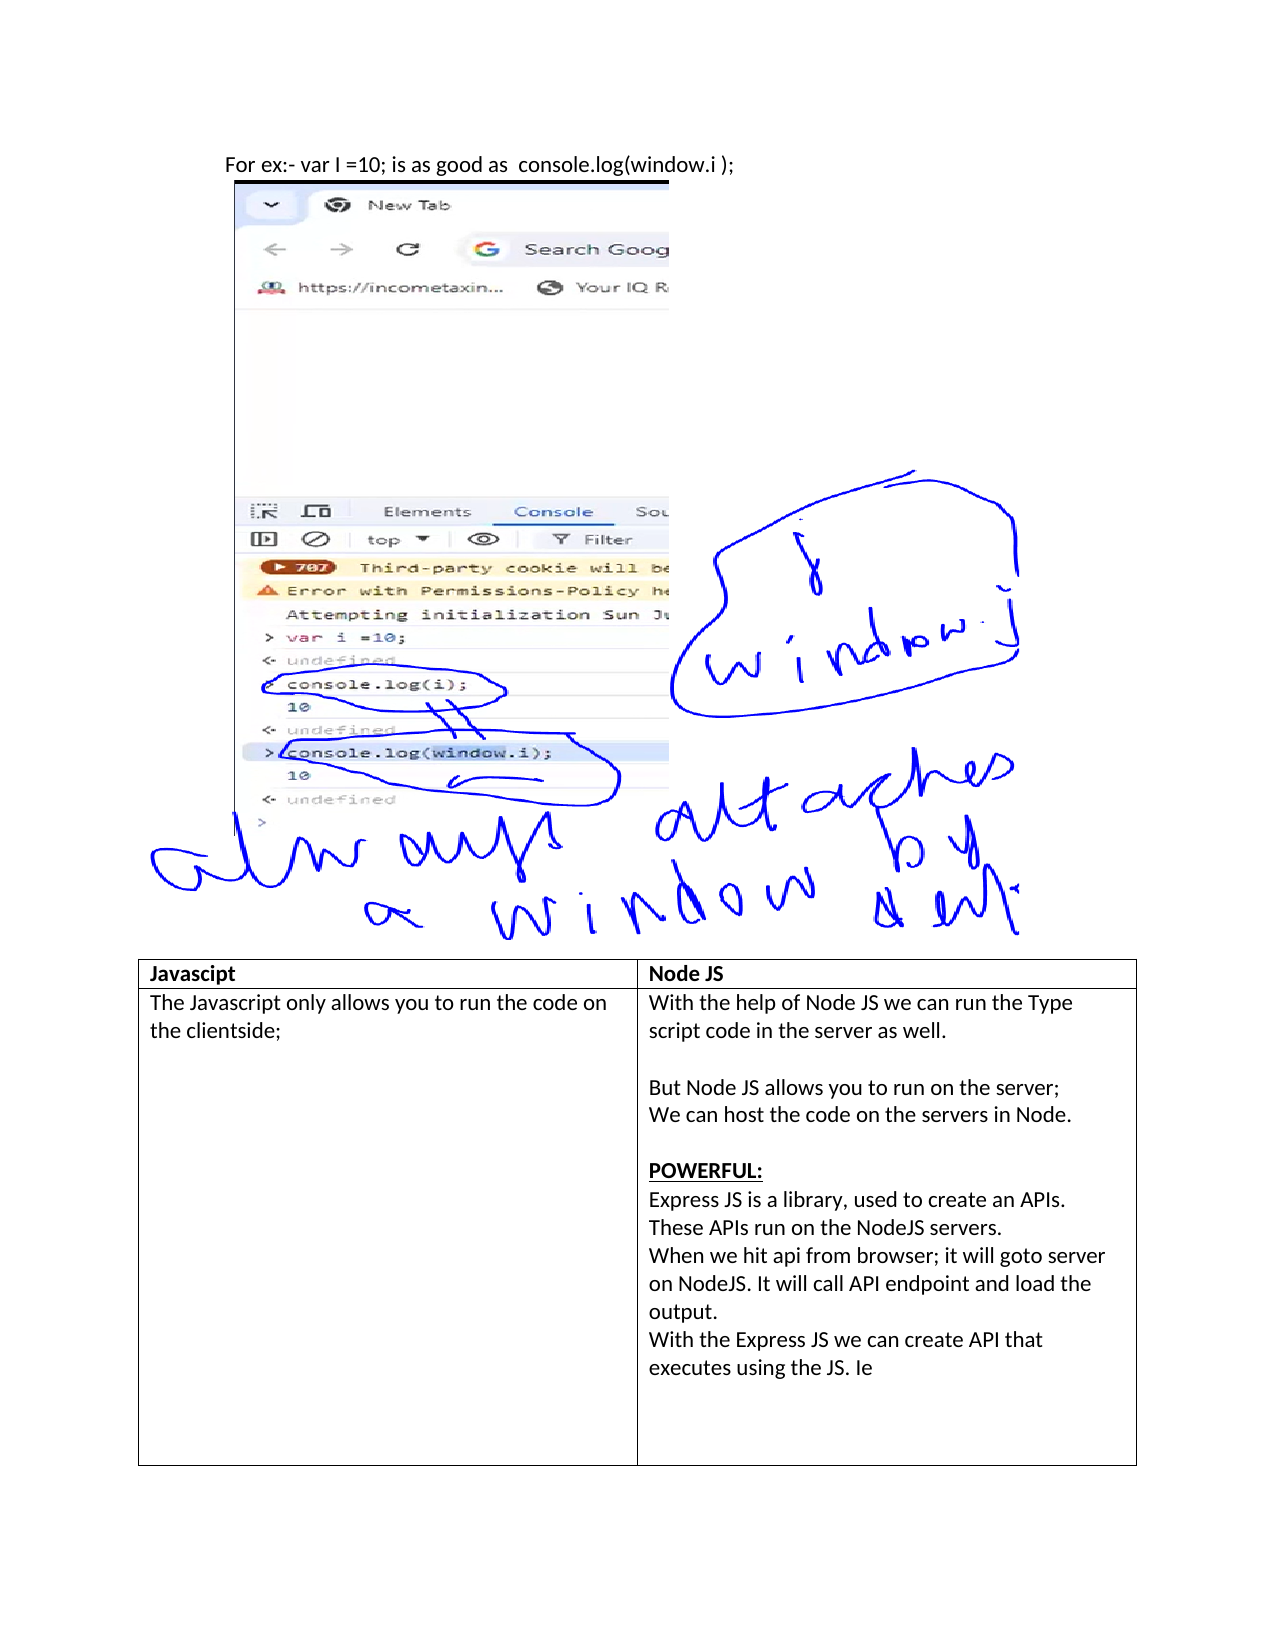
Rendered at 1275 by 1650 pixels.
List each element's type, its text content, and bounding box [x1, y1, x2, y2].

table_header Node JS [638, 960, 1136, 987]
table_header Javascipt [139, 960, 637, 987]
table_cell With the help of Node JS we can run the Type script code in the server as well. But Node JS allows you to run on the server; We can host the code on the servers in Node. POWERFUL: Express JS is a library, used to create an APIs. These APIs run on the NodeJS servers. When we hit api from browser; it will goto server on NodeJS. It will call API endpoint and load the output. With the Express JS we can create API that executes using the JS. Ie [638, 989, 1136, 1465]
table_cell The Javascript only allows you to run the code on the clientside; [139, 989, 637, 1465]
picture [150, 180, 1020, 940]
